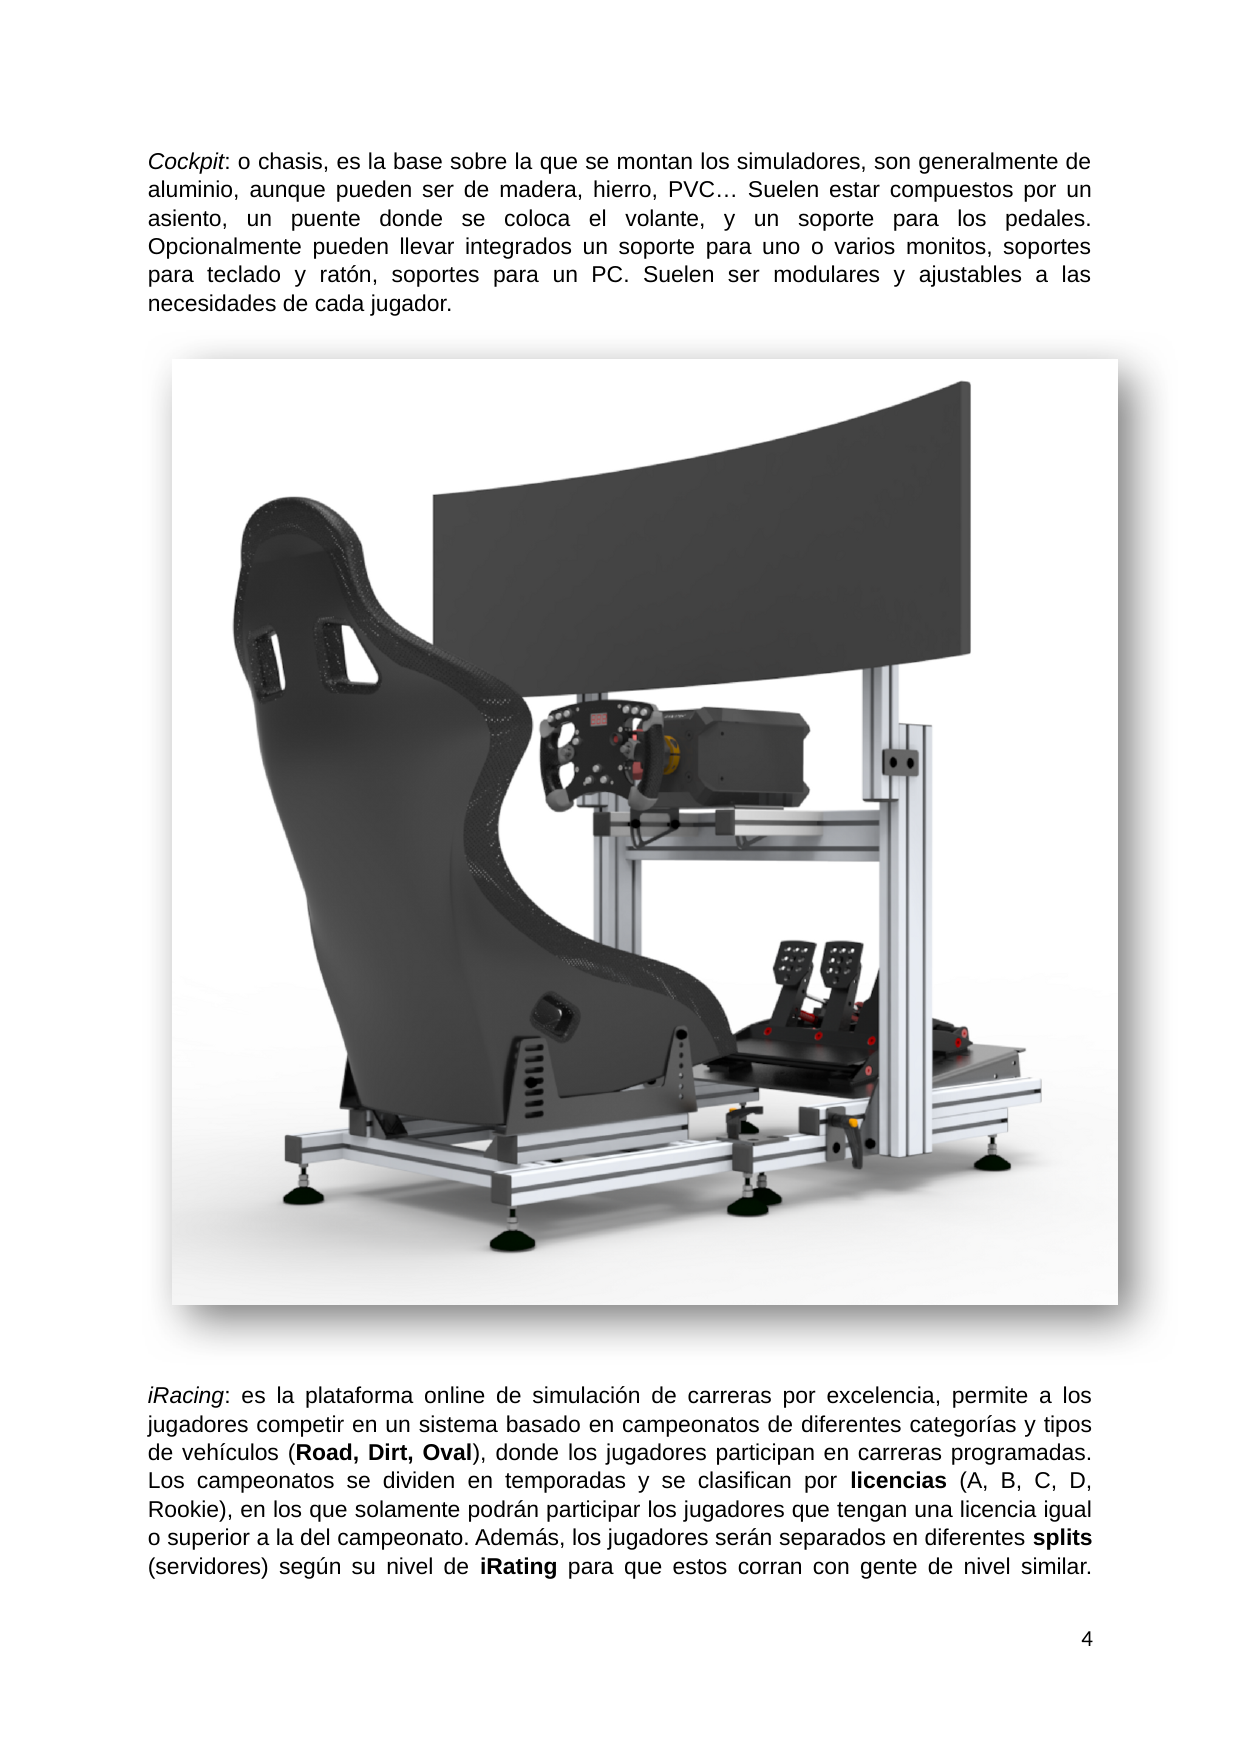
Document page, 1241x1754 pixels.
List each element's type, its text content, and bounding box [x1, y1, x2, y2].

picture [172, 359, 1118, 1305]
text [148, 1382, 1092, 1579]
text Cockpit: o chasis, es la base sobre la que se montan los simuladores, son generalmente de aluminio, aunque pueden ser de madera, hierro, PVC… Suelen estar compuestos por un asiento, un puente donde se coloca el volante, y un soporte para los pedales. Opcionalmente pueden llevar integrados un soporte para uno o varios monitos, soportes para teclado y ratón, soportes para un PC. Suelen ser modulares y ajustables a las necesidades de cada jugador. [148, 148, 1092, 316]
